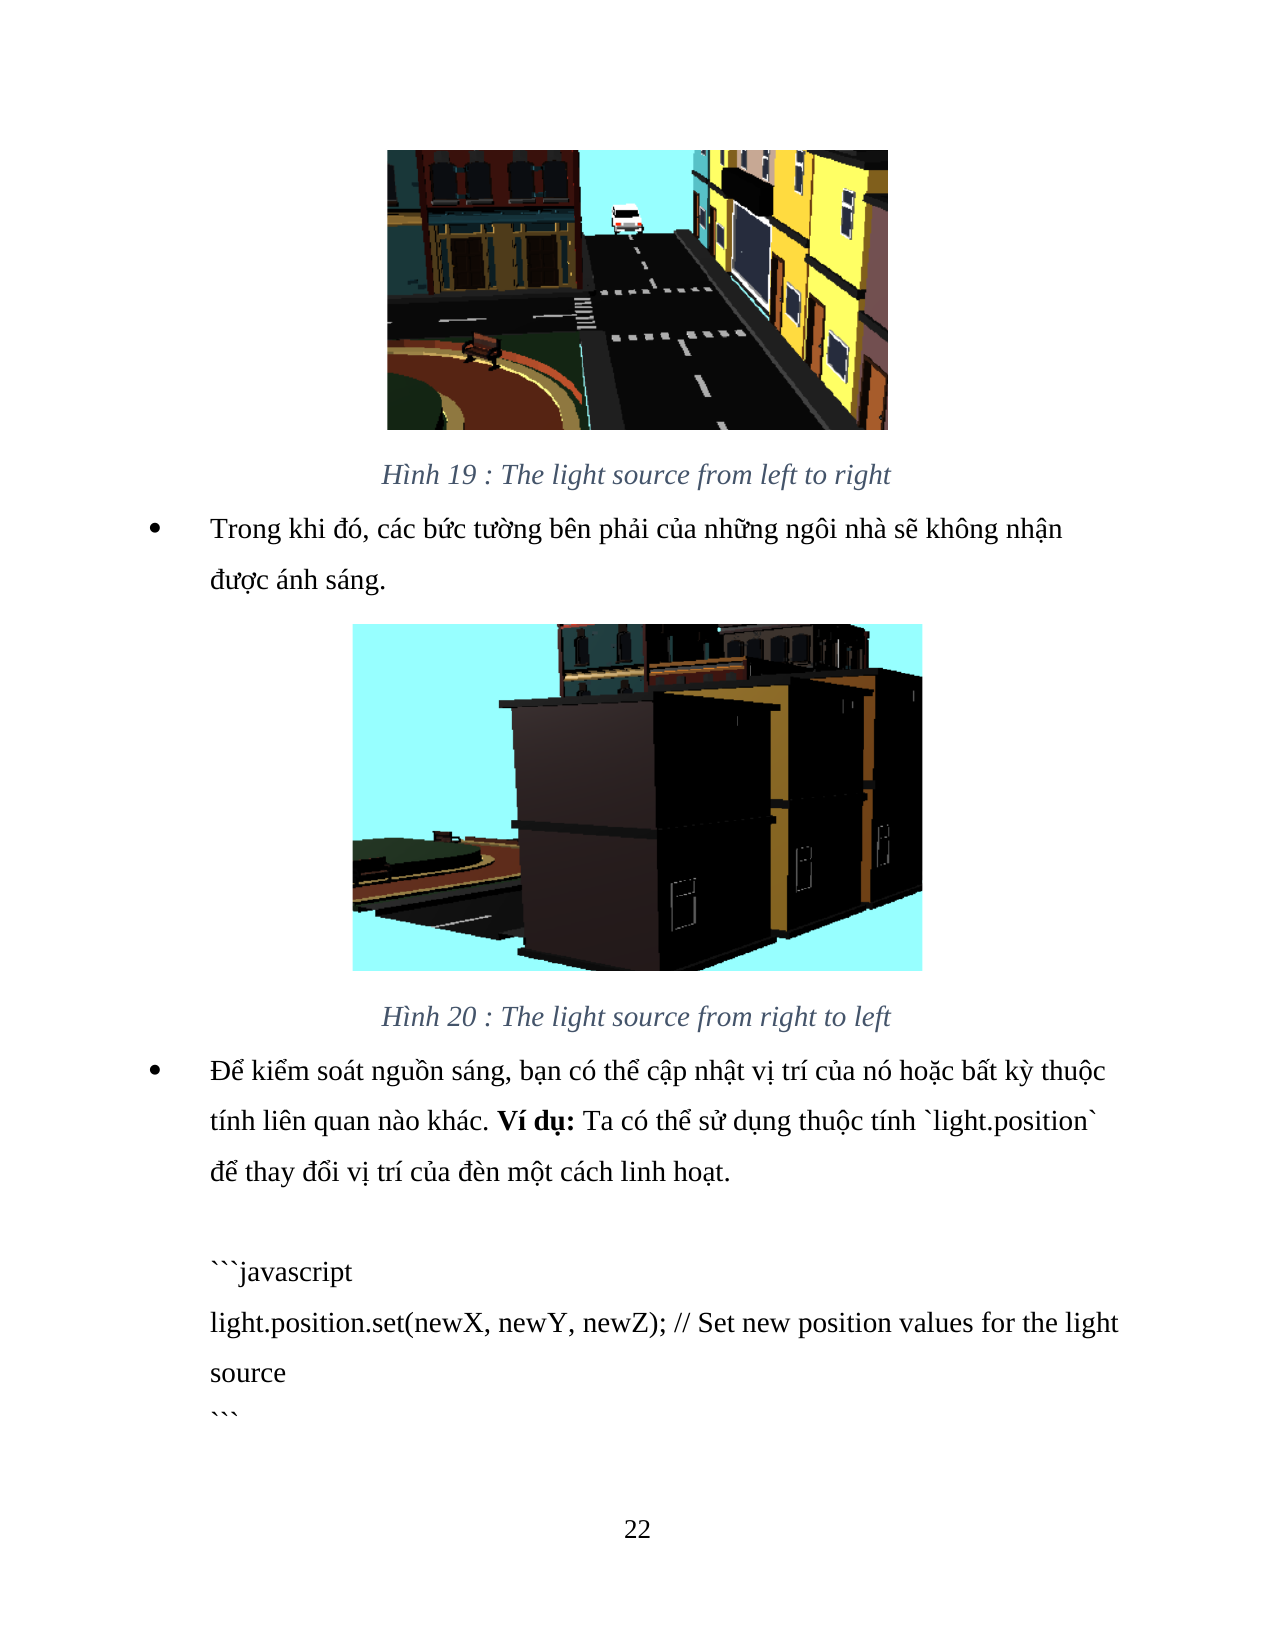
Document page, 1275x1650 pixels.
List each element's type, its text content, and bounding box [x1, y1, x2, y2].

text Hình 20 : The light source from right to left [150, 999, 1125, 1032]
list ``` [210, 1405, 1125, 1439]
list ```javascript [210, 1254, 1125, 1288]
text Hình 19 : The light source from left to right [150, 457, 1125, 491]
list Trong khi đó, các bức tường bên phải của những ngôi nhà sẽ không nhận được ánh sáng. [150, 512, 1125, 596]
picture [387, 150, 888, 430]
picture [352, 624, 923, 971]
list light.position.set(newX, newY, newZ); // Set new position values for the light source [210, 1305, 1125, 1388]
list Để kiểm soát nguồn sáng, bạn có thể cập nhật vị trí của nó hoặc bất kỳ thuộc tính liên quan nào khác. Ví dụ: Ta có thể sử dụng thuộc tính `light.position` để thay đổi vị trí của đèn một cách linh hoạt. [150, 1053, 1125, 1187]
